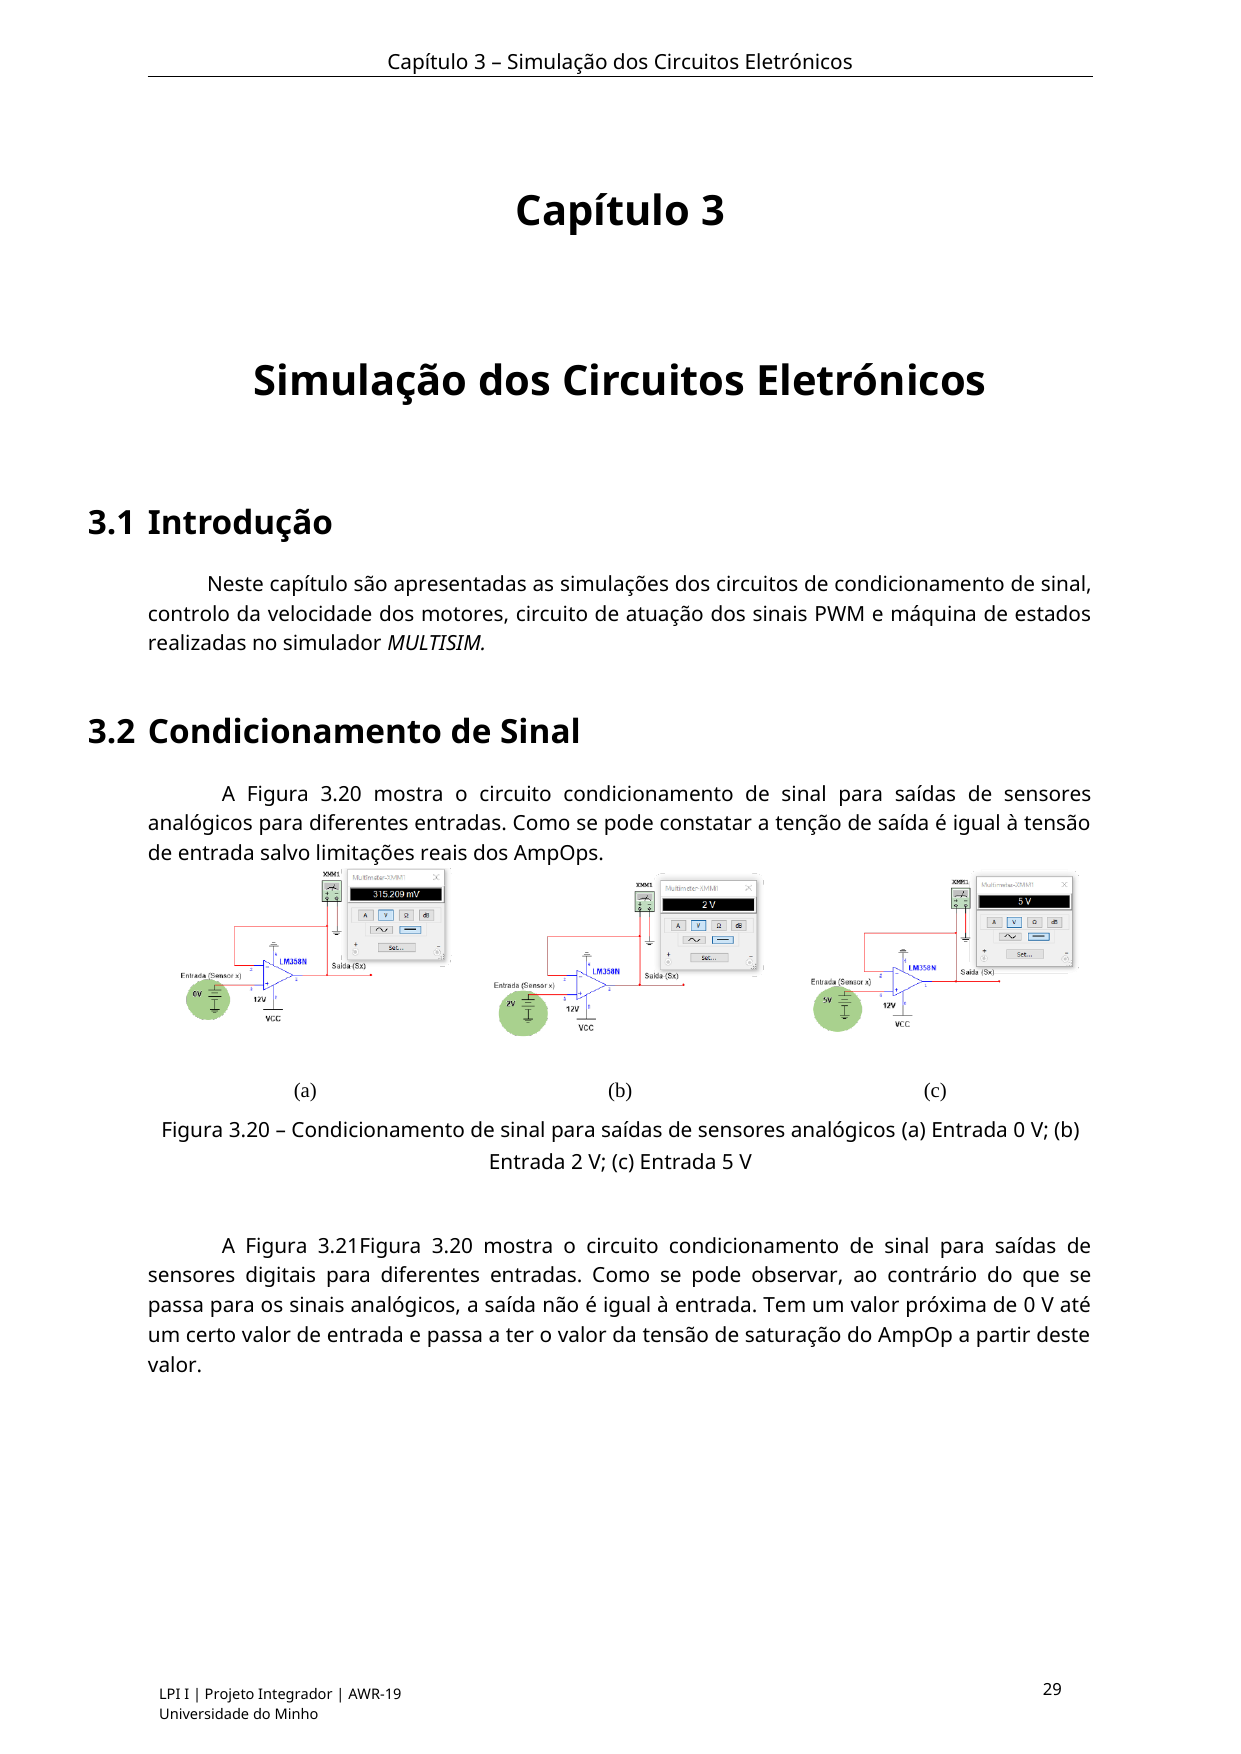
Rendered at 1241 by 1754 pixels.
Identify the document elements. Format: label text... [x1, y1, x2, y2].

table_cell (a) [148, 1078, 462, 1115]
table_header [778, 868, 1092, 1078]
table_header [148, 868, 462, 1078]
table_cell (c) [778, 1078, 1092, 1115]
picture [158, 868, 455, 1046]
picture [473, 868, 769, 1066]
subtitle Simulação dos Circuitos Eletrónicos [148, 181, 1092, 408]
table_cell (b) [463, 1078, 777, 1115]
text Neste capítulo são apresentadas as simulações dos circuitos de condicionamento de sinal, controlo da velocidade dos motores, circuito de atuação dos sinais PWM e máquina de estados realizadas no simulador MULTISIM. [148, 569, 1092, 657]
subtitle Condicionamento de Sinal [88, 708, 1092, 754]
table_header [463, 868, 777, 1078]
subtitle Introdução [88, 498, 1092, 544]
picture [788, 868, 1084, 1061]
